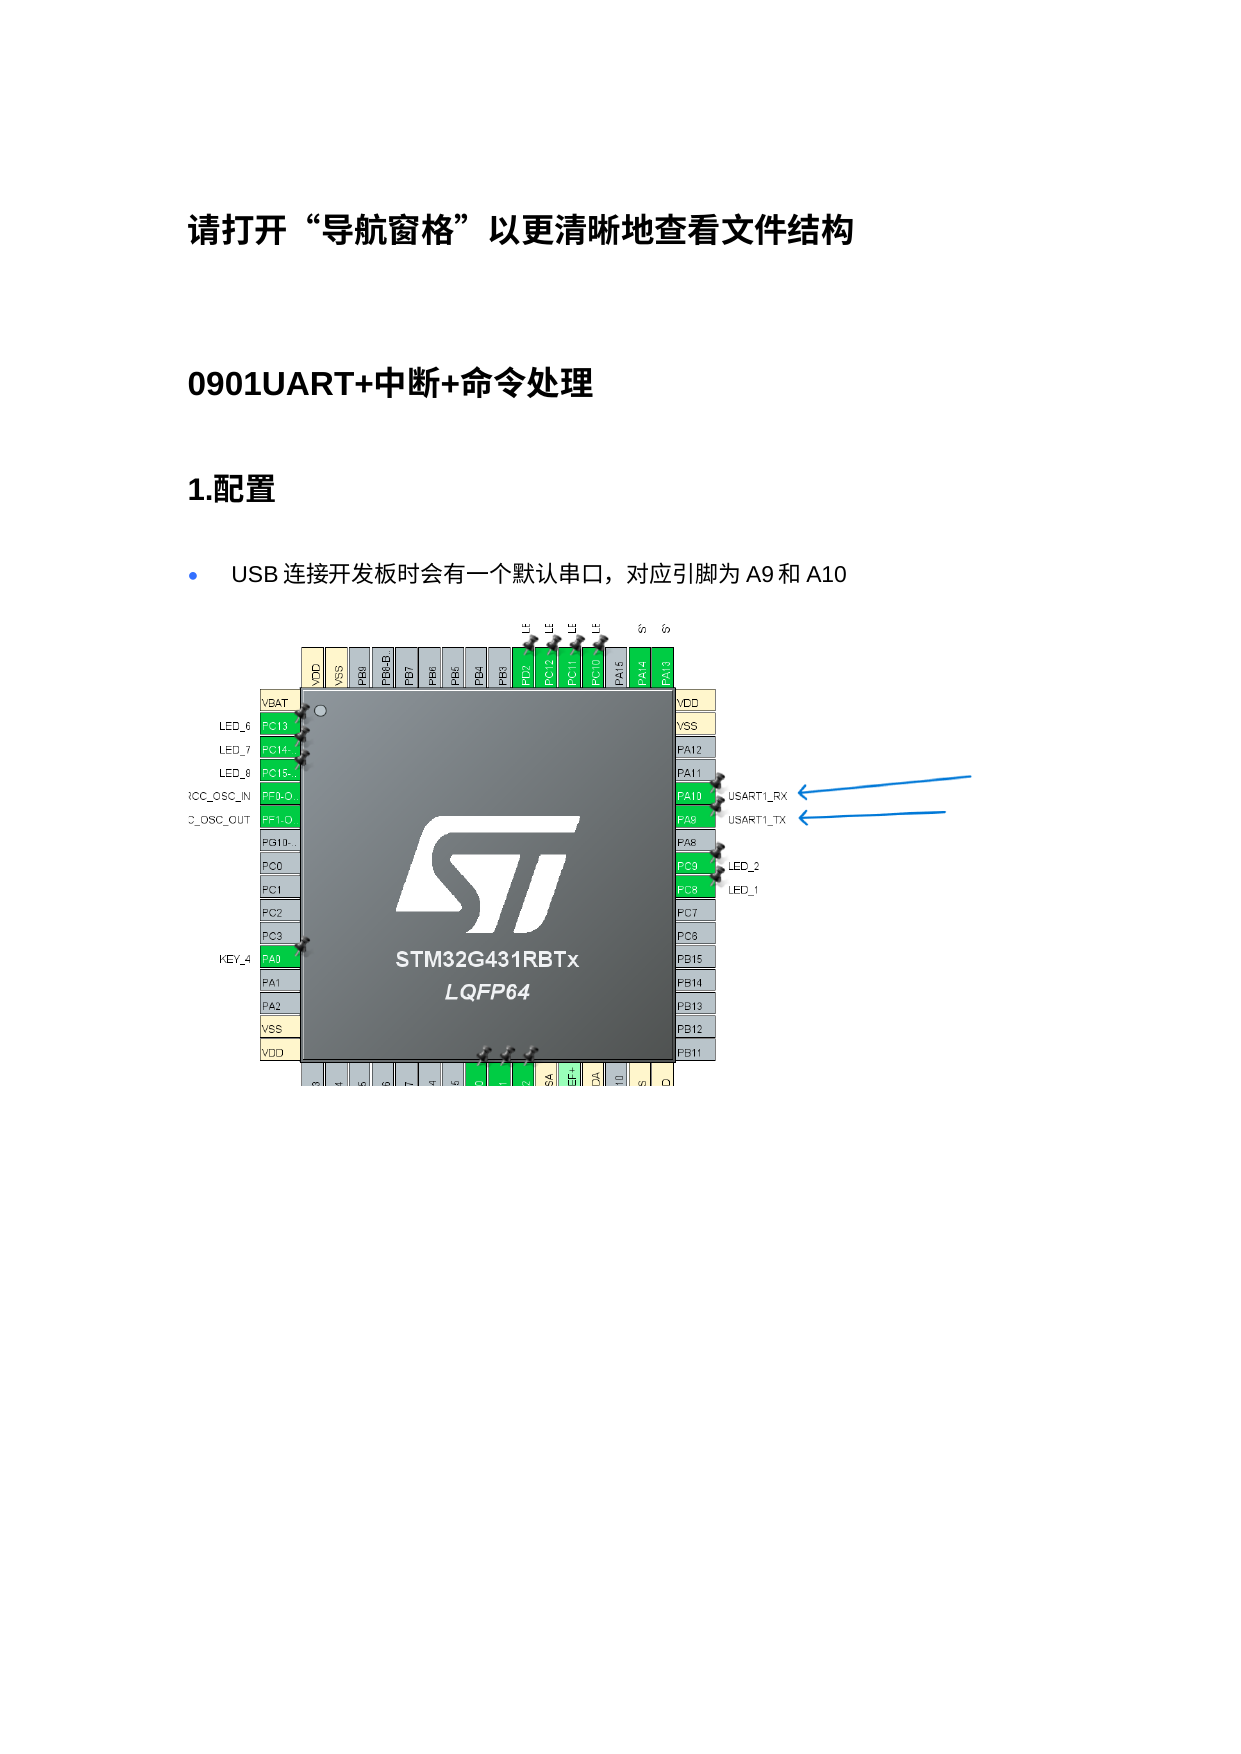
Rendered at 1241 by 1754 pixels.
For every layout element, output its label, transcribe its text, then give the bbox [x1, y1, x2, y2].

text 1.配置 [187, 454, 1053, 519]
picture [188, 624, 1052, 1086]
text 请打开“导航窗格”以更清晰地查看文件结构 [187, 195, 1053, 260]
text 0901UART+中断+命令处理 [187, 348, 1053, 413]
list USB连接开发板时会有一个默认串口，对应引脚为A9和A10 [187, 541, 1053, 606]
